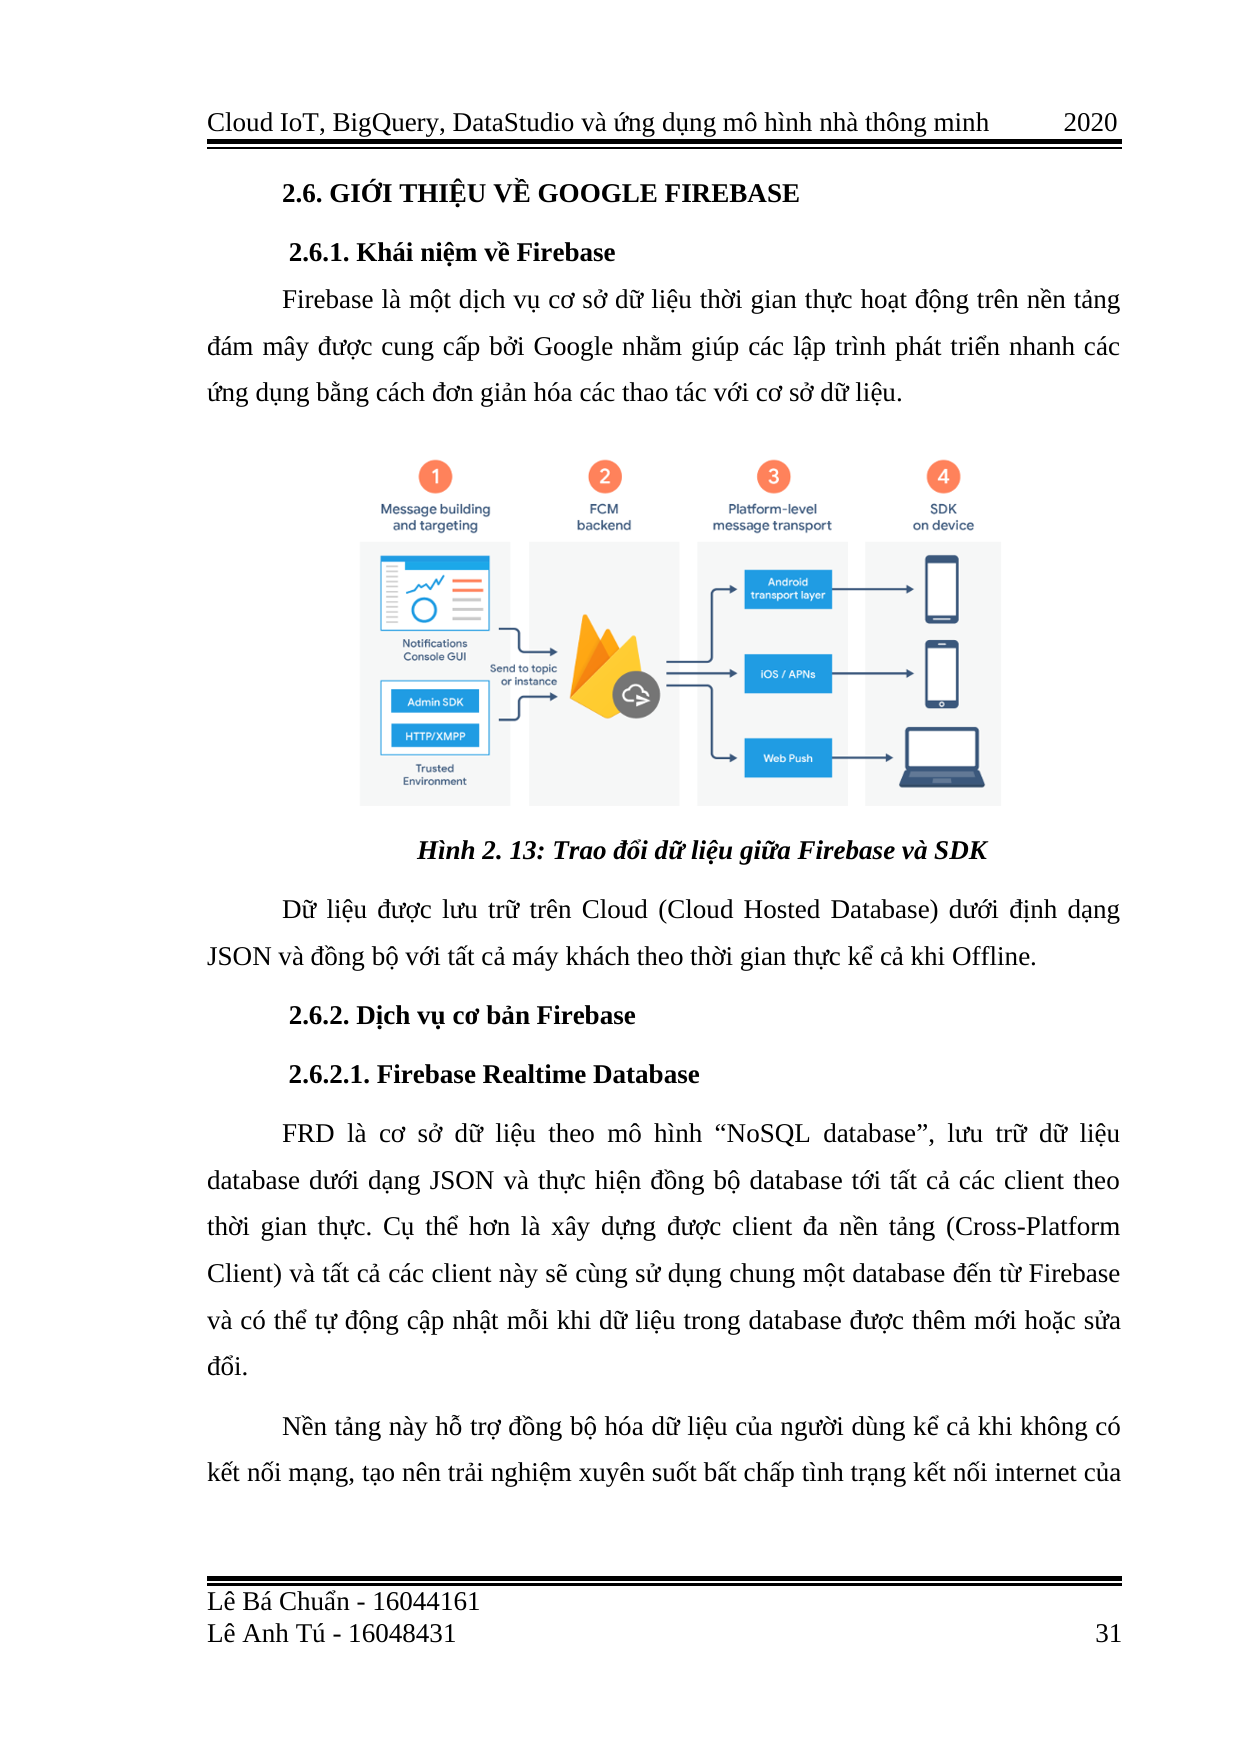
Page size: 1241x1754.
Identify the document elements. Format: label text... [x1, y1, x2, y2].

text FRD là cơ sở dữ liệu theo mô hình “NoSQL database”, lưu trữ dữ liệu database dưới dạng JSON và thực hiện đồng bộ database tới tất cả các client theo thời gian thực. Cụ thể hơn là xây dựng được client đa nền tảng (Cross-Platform Client) và tất cả các client này sẽ cùng sử dụng chung một database đến từ Firebase và có thể tự động cập nhật mỗi khi dữ liệu trong database được thêm mới hoặc sửa đổi. [207, 1117, 1122, 1382]
subtitle 2.6.2. Dịch vụ cơ bản Firebase [207, 999, 1122, 1030]
text Firebase là một dịch vụ cơ sở dữ liệu thời gian thực hoạt động trên nền tảng đám mây được cung cấp bởi Google nhằm giúp các lập trình phát triển nhanh các ứng dụng bằng cách đơn giản hóa các thao tác với cơ sở dữ liệu. [207, 283, 1122, 407]
subtitle 2.6.1. Khái niệm về Firebase [207, 236, 1122, 267]
picture [357, 435, 1002, 806]
text Dữ liệu được lưu trữ trên Cloud (Cloud Hosted Database) dưới định dạng JSON và đồng bộ với tất cả máy khách theo thời gian thực kể cả khi Offline. [207, 893, 1122, 971]
subtitle 2.6. GIỚI THIỆU VỀ GOOGLE FIREBASE [207, 177, 1122, 208]
subtitle 2.6.2.1. Firebase Realtime Database [207, 1058, 1122, 1089]
text Hình 2. 13: Trao đổi dữ liệu giữa Firebase và SDK [207, 834, 1122, 865]
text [207, 1409, 1122, 1487]
